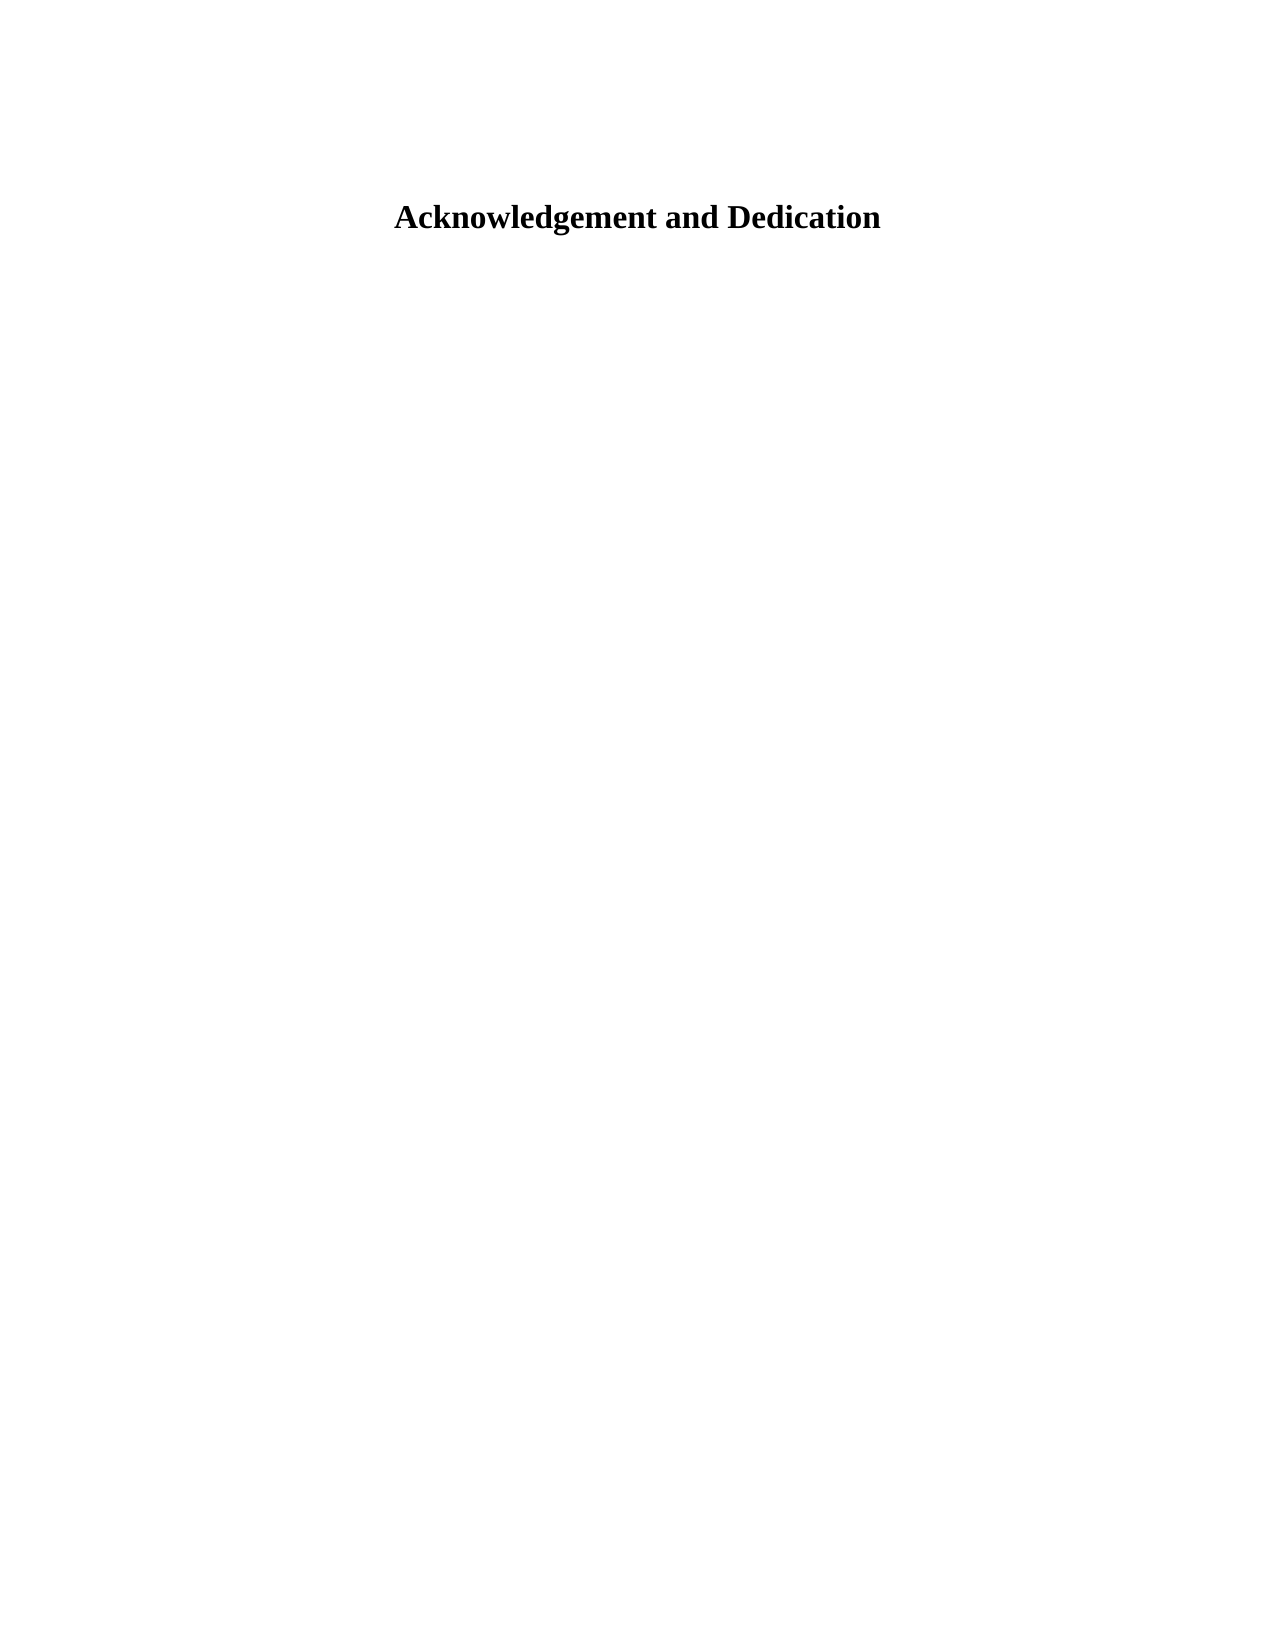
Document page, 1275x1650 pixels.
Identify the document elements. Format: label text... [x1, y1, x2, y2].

text Acknowledgement and Dedication [150, 198, 1125, 236]
